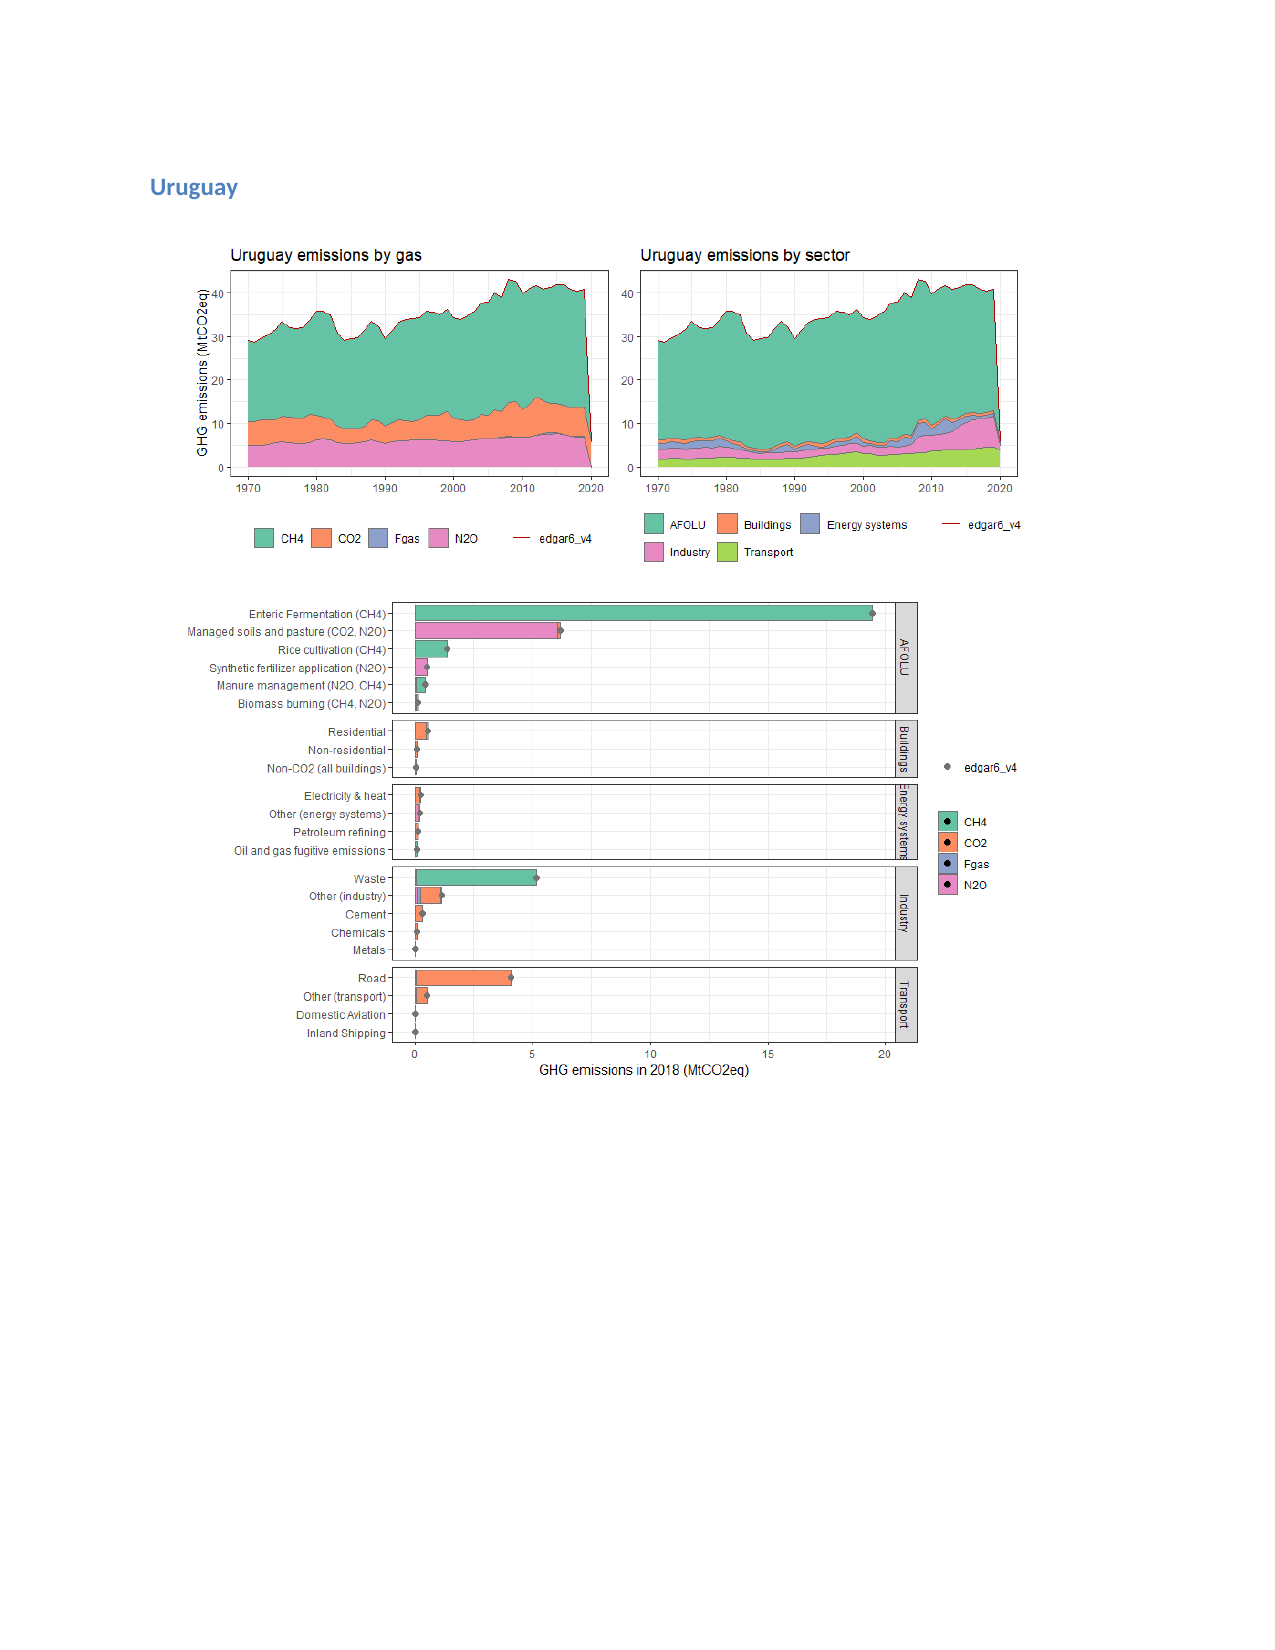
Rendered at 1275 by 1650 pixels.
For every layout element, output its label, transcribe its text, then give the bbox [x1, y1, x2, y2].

subtitle Uruguay [150, 171, 1125, 201]
picture [168, 220, 1044, 1096]
